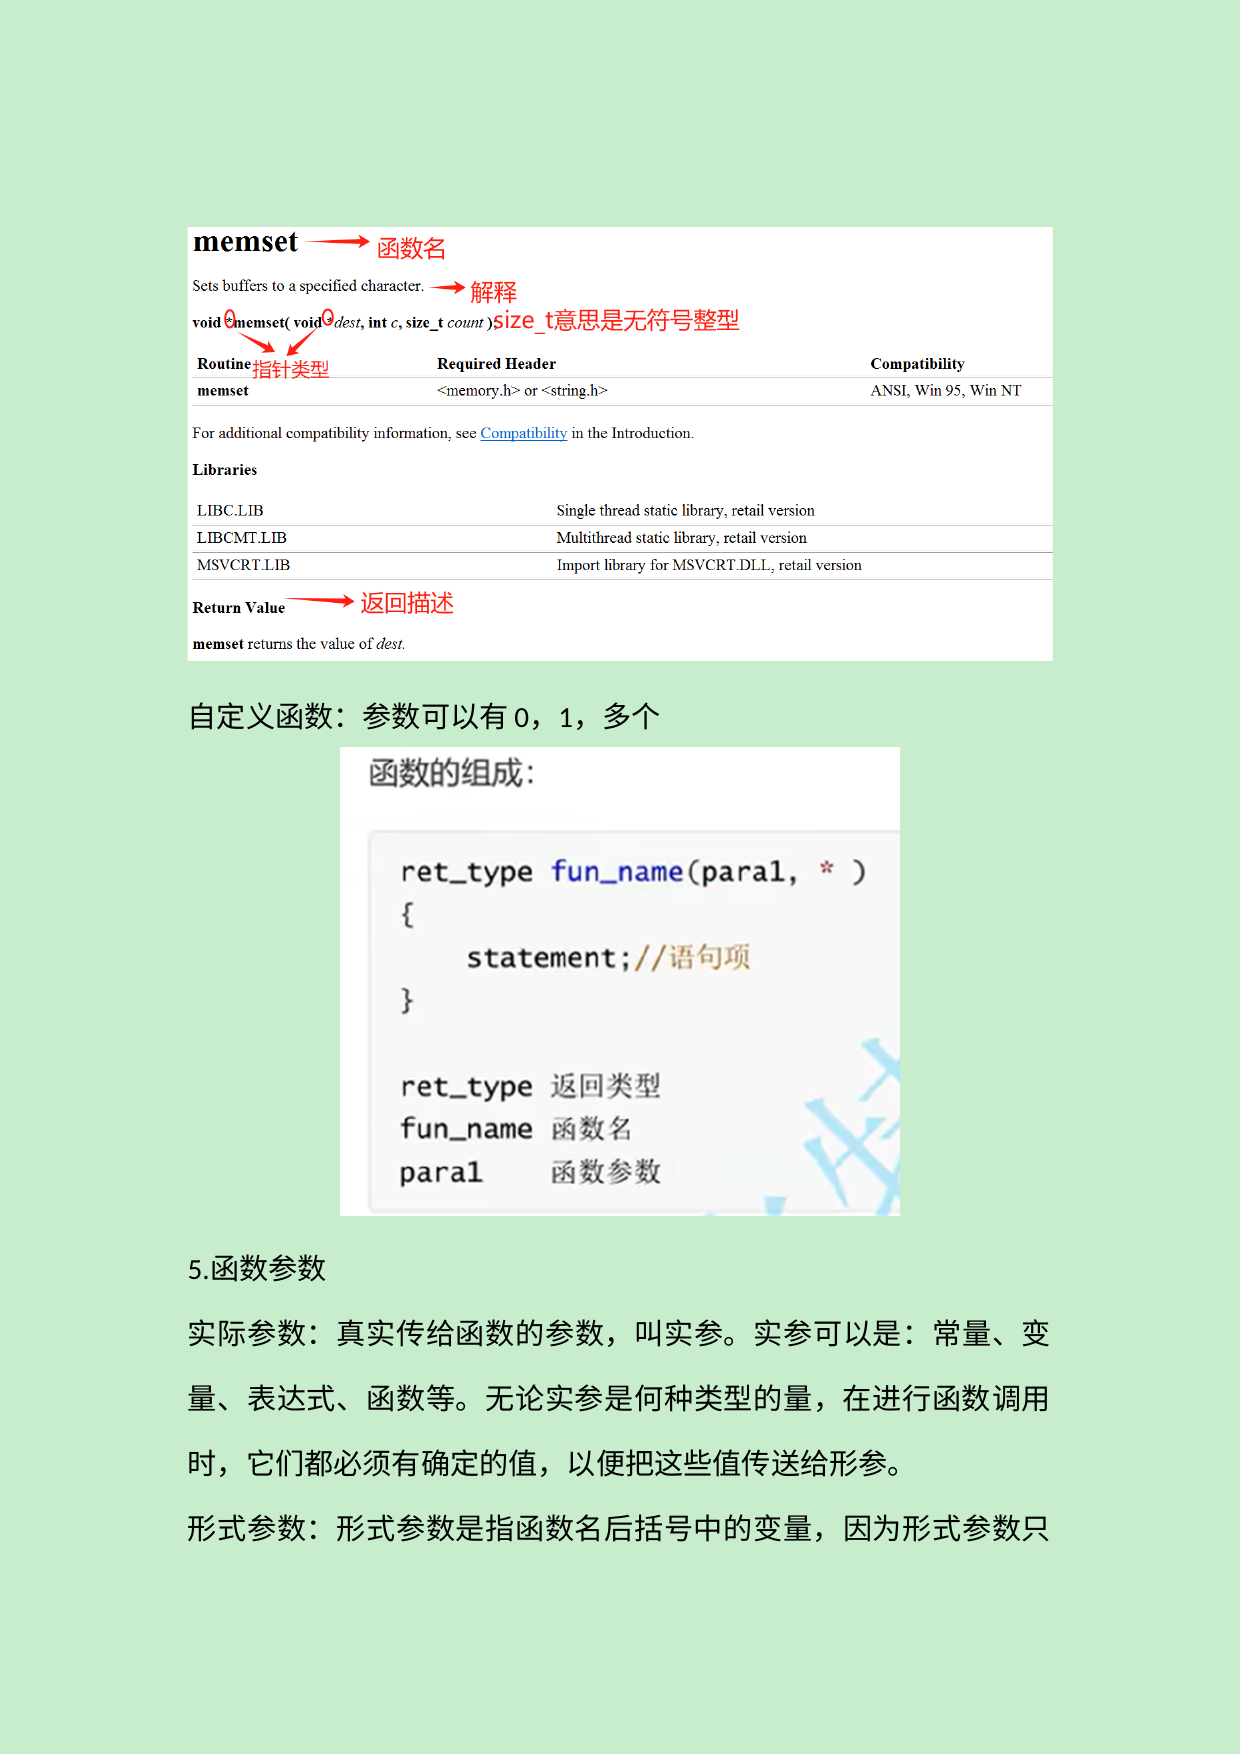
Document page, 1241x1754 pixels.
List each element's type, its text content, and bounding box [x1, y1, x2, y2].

text 自定义函数：参数可以有0，1，多个 [187, 682, 1053, 747]
picture [340, 747, 901, 1216]
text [187, 1494, 1053, 1559]
text 5.函数参数 [187, 1234, 1053, 1299]
text 实际参数：真实传给函数的参数，叫实参。实参可以是：常量、变量、表达式、函数等。无论实参是何种类型的量，在进行函数调用时，它们都必须有确定的值，以便把这些值传送给形参。 [187, 1299, 1053, 1494]
picture [187, 227, 1053, 661]
